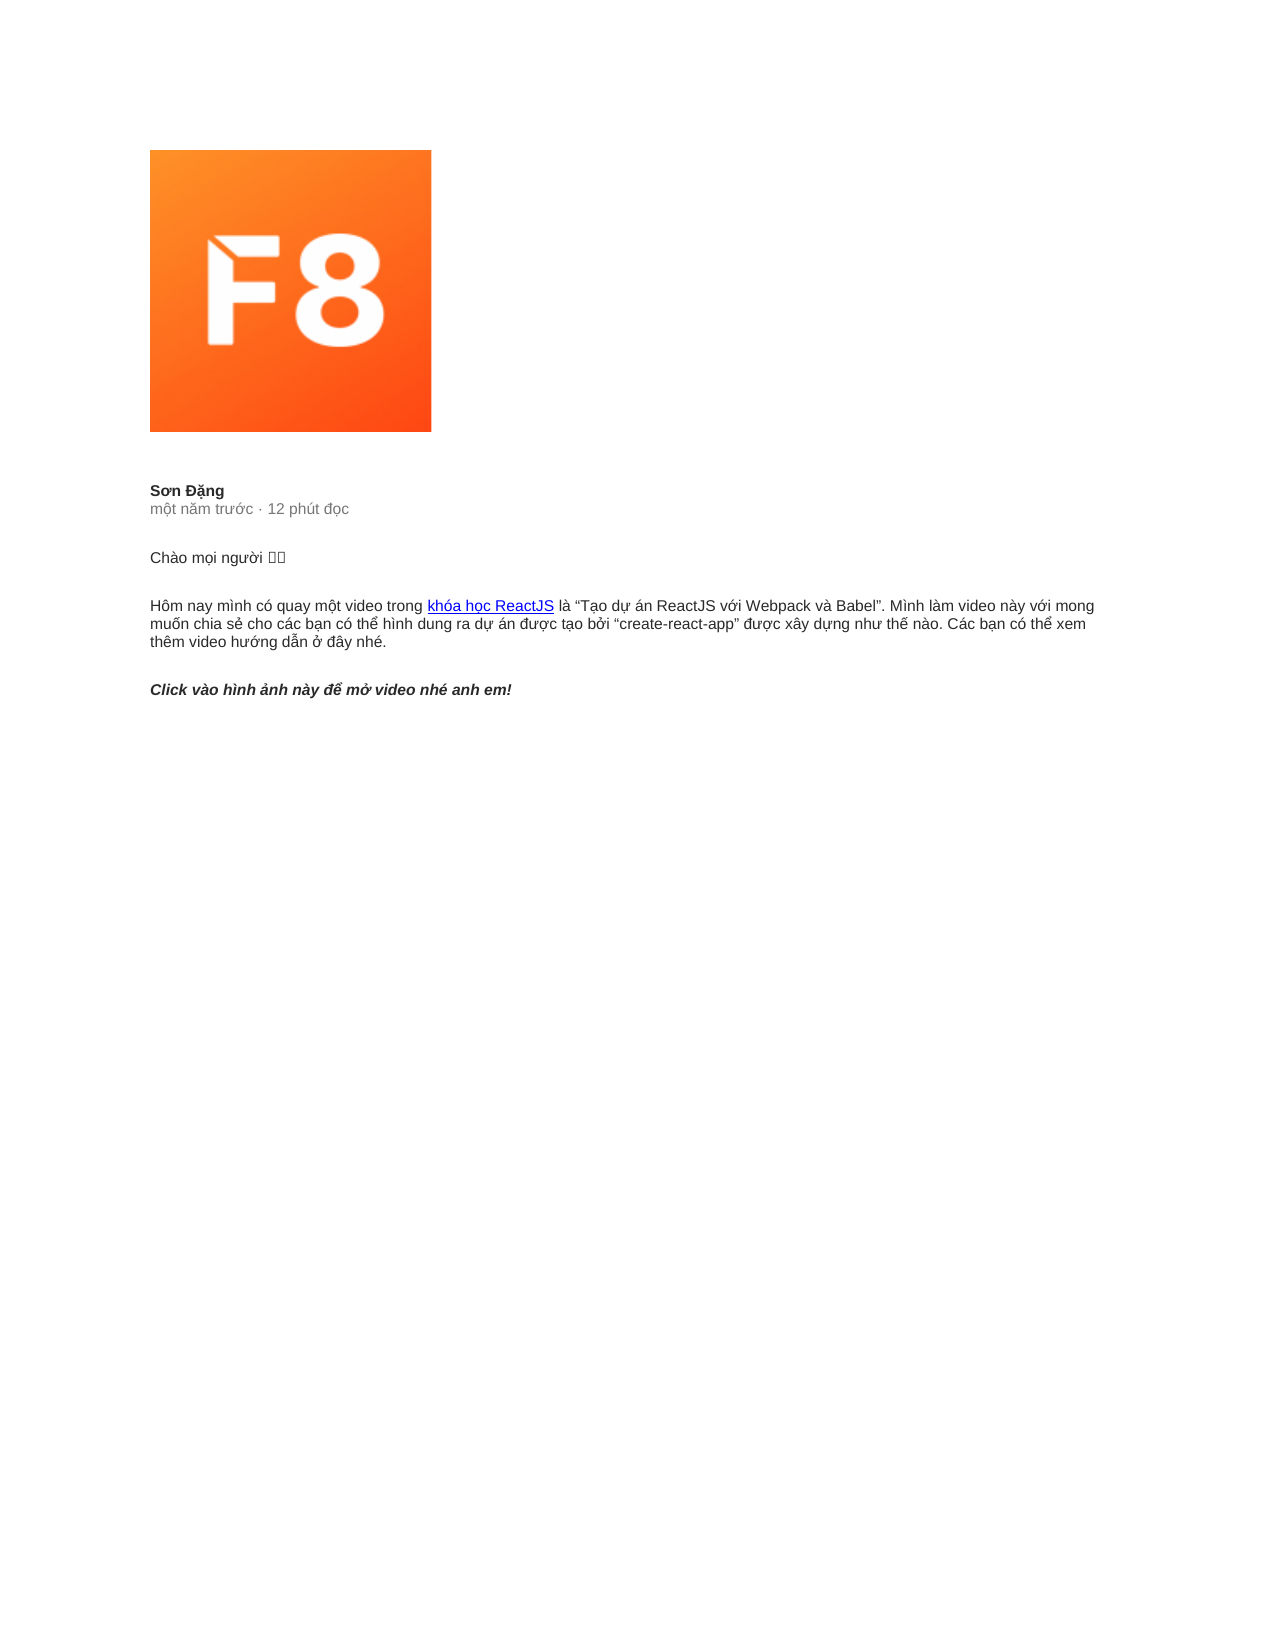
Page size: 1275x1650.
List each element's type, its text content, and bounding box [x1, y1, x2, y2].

text Click vào hình ảnh này để mở video nhé anh em! [150, 680, 1125, 698]
text Hôm nay mình có quay một video trong khóa học ReactJS là “Tạo dự án ReactJS với Webpack và Babel”. Mình làm video này với mong muốn chia sẻ cho các bạn có thể hình dung ra dự án được tạo bởi “create-react-app” được xây dựng như thế nào. Các bạn có thể xem thêm video hướng dẫn ở đây nhé. [150, 597, 1125, 651]
text Chào mọi người 🤗🤗 [150, 547, 1125, 568]
text Sơn Đặng [150, 481, 1125, 499]
picture [150, 150, 432, 432]
text một năm trước · 12 phút đọc [150, 499, 1125, 517]
